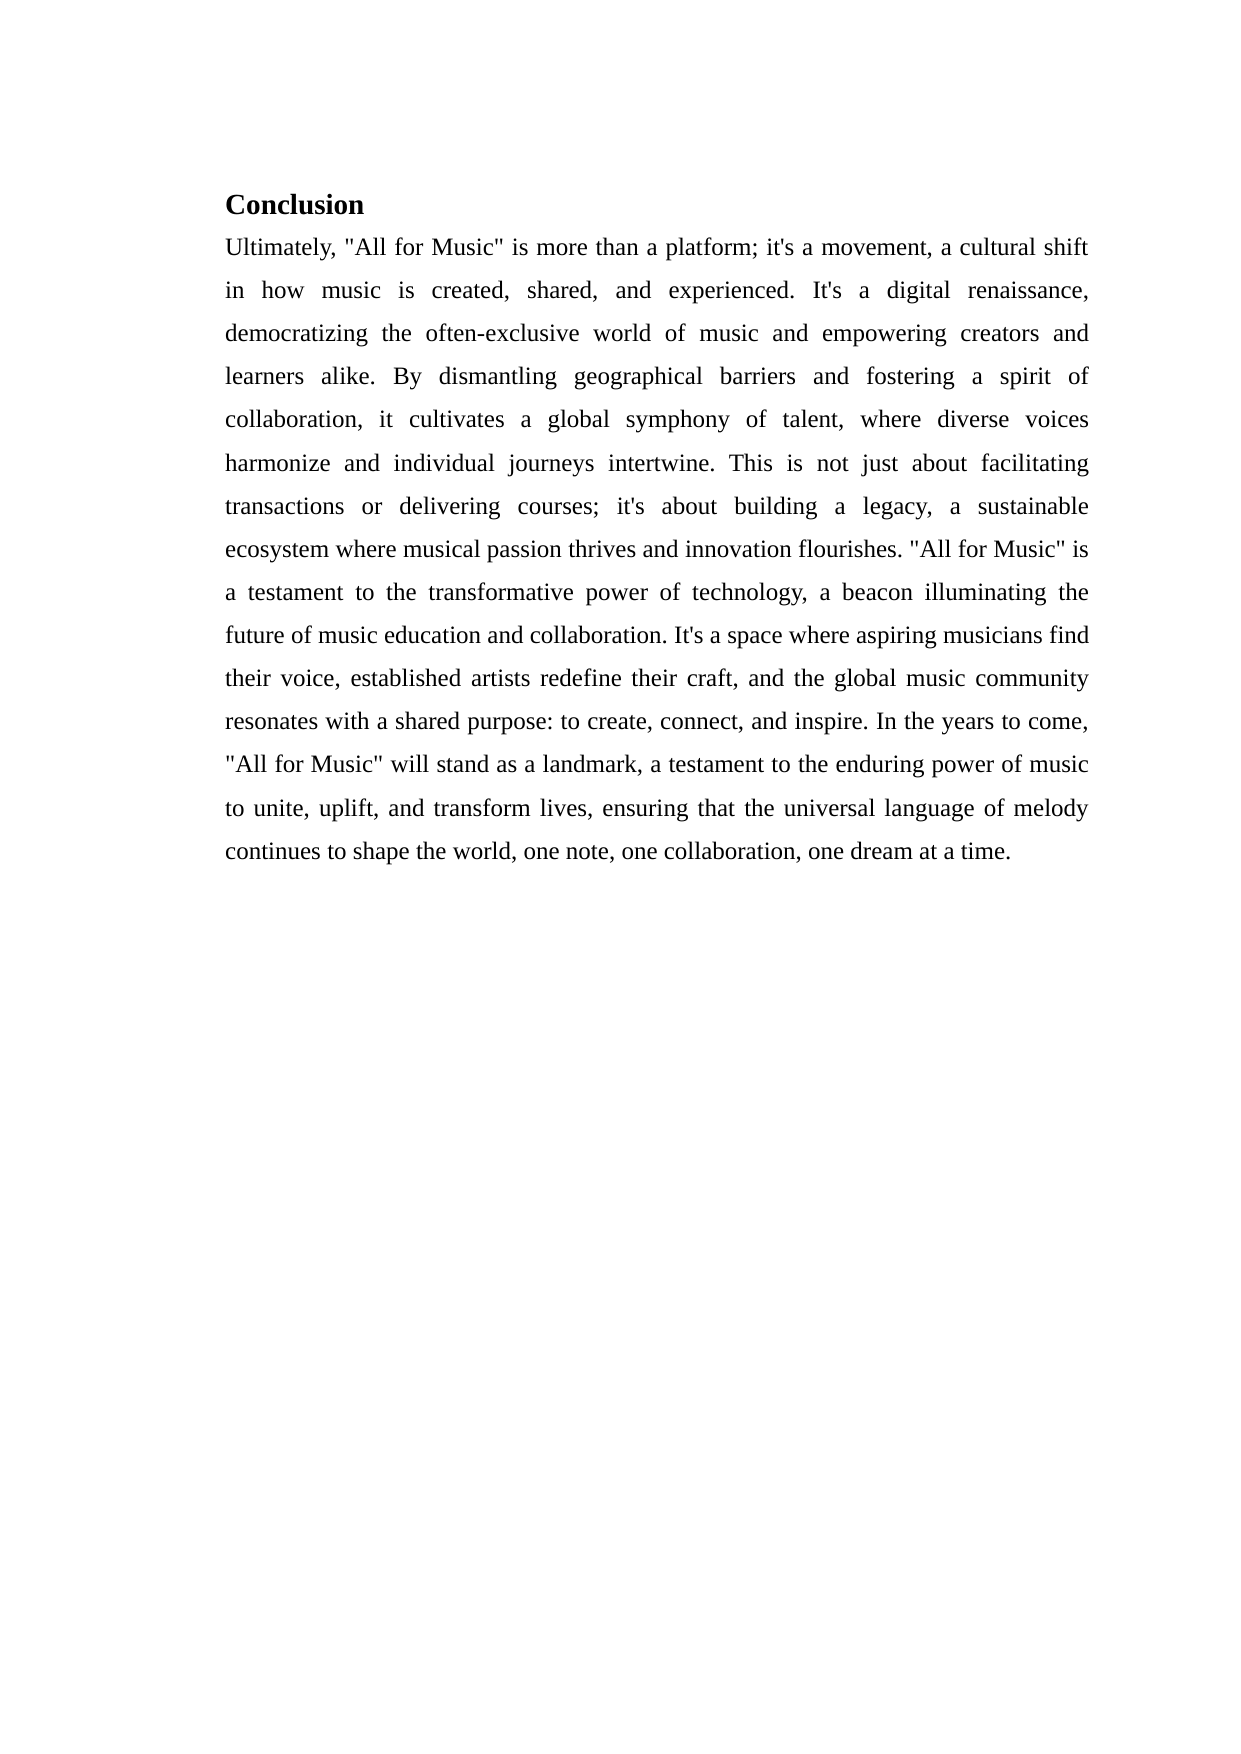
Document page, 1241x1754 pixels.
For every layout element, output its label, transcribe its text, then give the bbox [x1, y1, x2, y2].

subtitle Conclusion [225, 187, 1090, 221]
text Ultimately, "All for Music" is more than a platform; it's a movement, a cultural shift in how music is created, shared, and experienced. It's a digital renaissance, democratizing the often-exclusive world of music and empowering creators and learners alike. By dismantling geographical barriers and fostering a spirit of collaboration, it cultivates a global symphony of talent, where diverse voices harmonize and individual journeys intertwine. This is not just about facilitating transactions or delivering courses; it's about building a legacy, a sustainable ecosystem where musical passion thrives and innovation flourishes. "All for Music" is a testament to the transformative power of technology, a beacon illuminating the future of music education and collaboration. It's a space where aspiring musicians find their voice, established artists redefine their craft, and the global music community resonates with a shared purpose: to create, connect, and inspire. In the years to come, "All for Music" will stand as a landmark, a testament to the enduring power of music to unite, uplift, and transform lives, ensuring that the universal language of melody continues to shape the world, one note, one collaboration, one dream at a time. [225, 232, 1090, 864]
